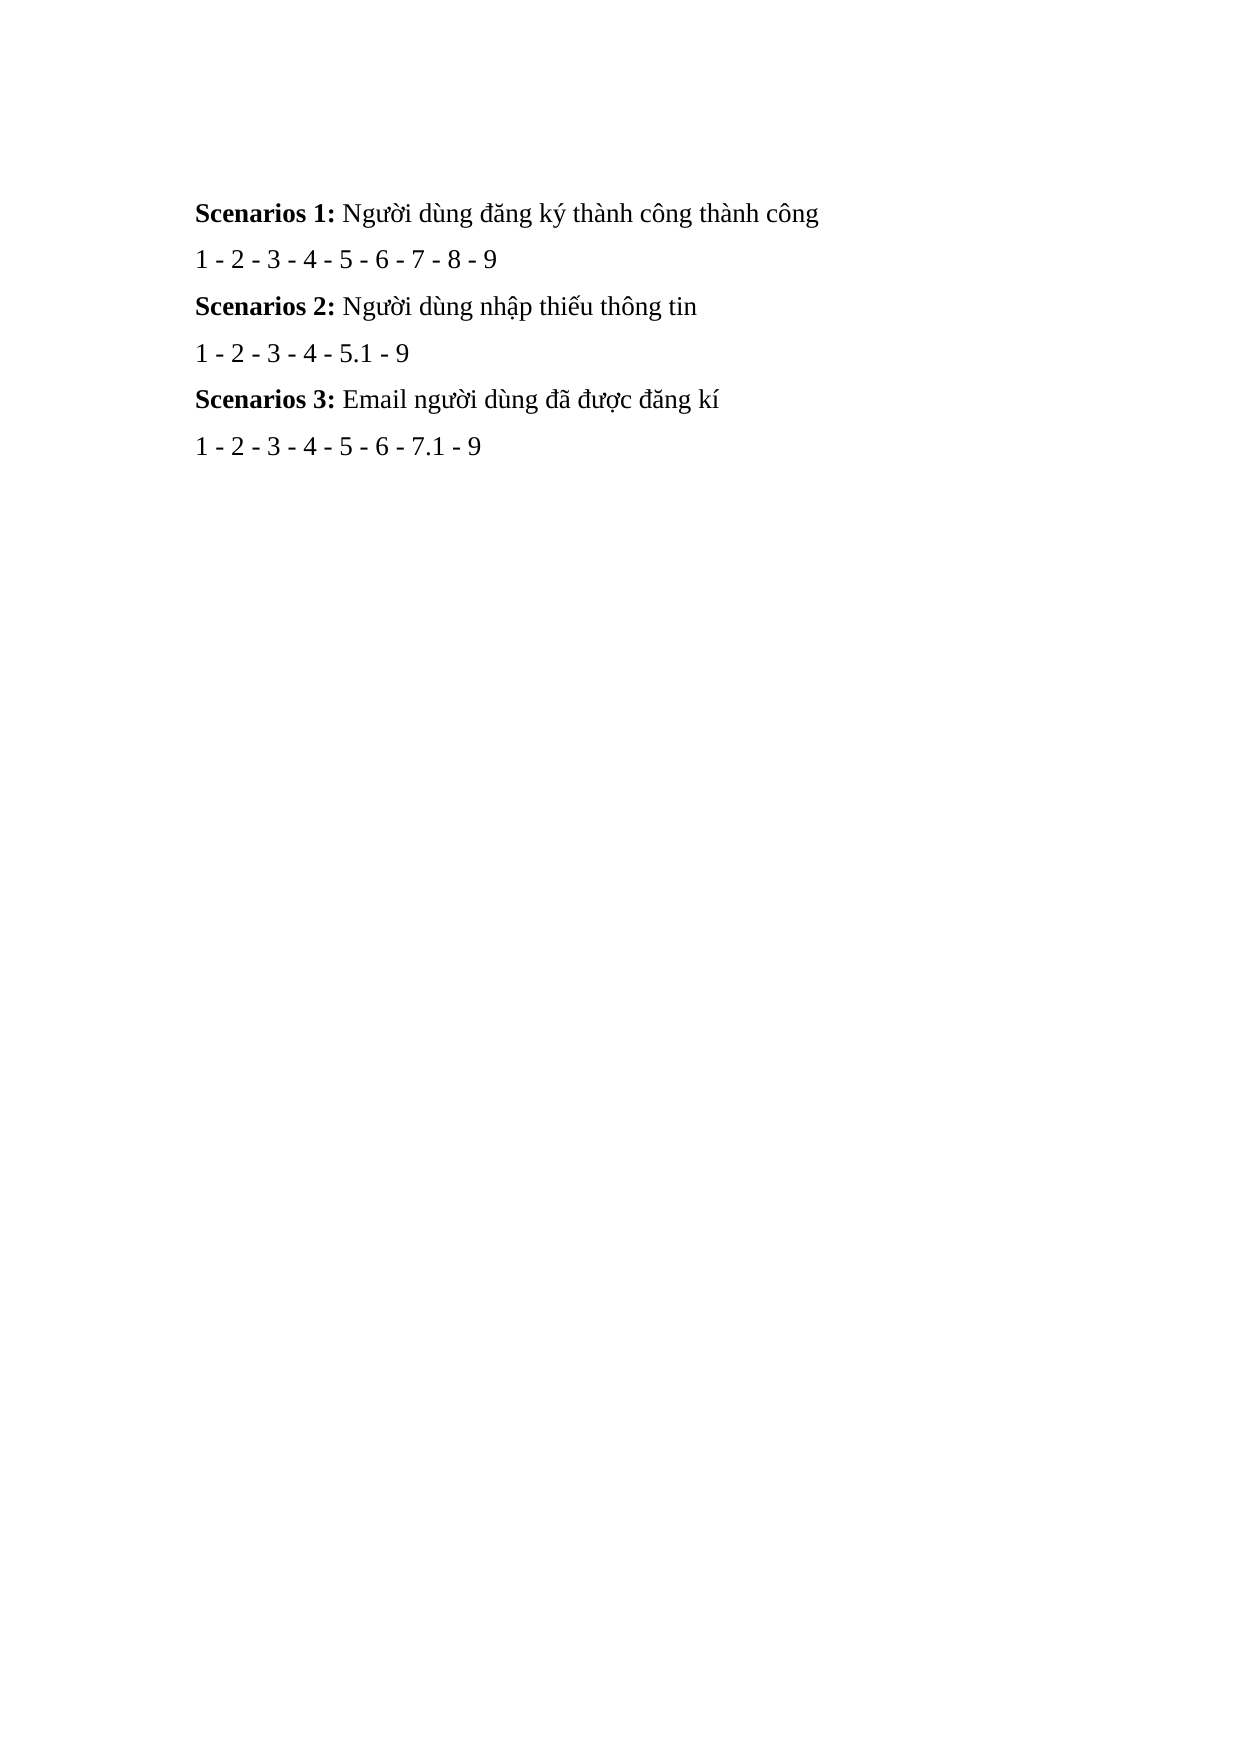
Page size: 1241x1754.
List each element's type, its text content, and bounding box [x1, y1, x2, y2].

text 1 - 2 - 3 - 4 - 5 - 6 - 7.1 - 9 [195, 430, 1090, 461]
text Scenarios 2: Người dùng nhập thiếu thông tin [195, 290, 1090, 321]
text Scenarios 3: Email người dùng đã được đăng kí [195, 383, 1090, 414]
text 1 - 2 - 3 - 4 - 5.1 - 9 [195, 337, 1090, 368]
text Scenarios 1: Người dùng đăng ký thành công thành công [195, 150, 1090, 228]
text 1 - 2 - 3 - 4 - 5 - 6 - 7 - 8 - 9 [195, 243, 1090, 274]
